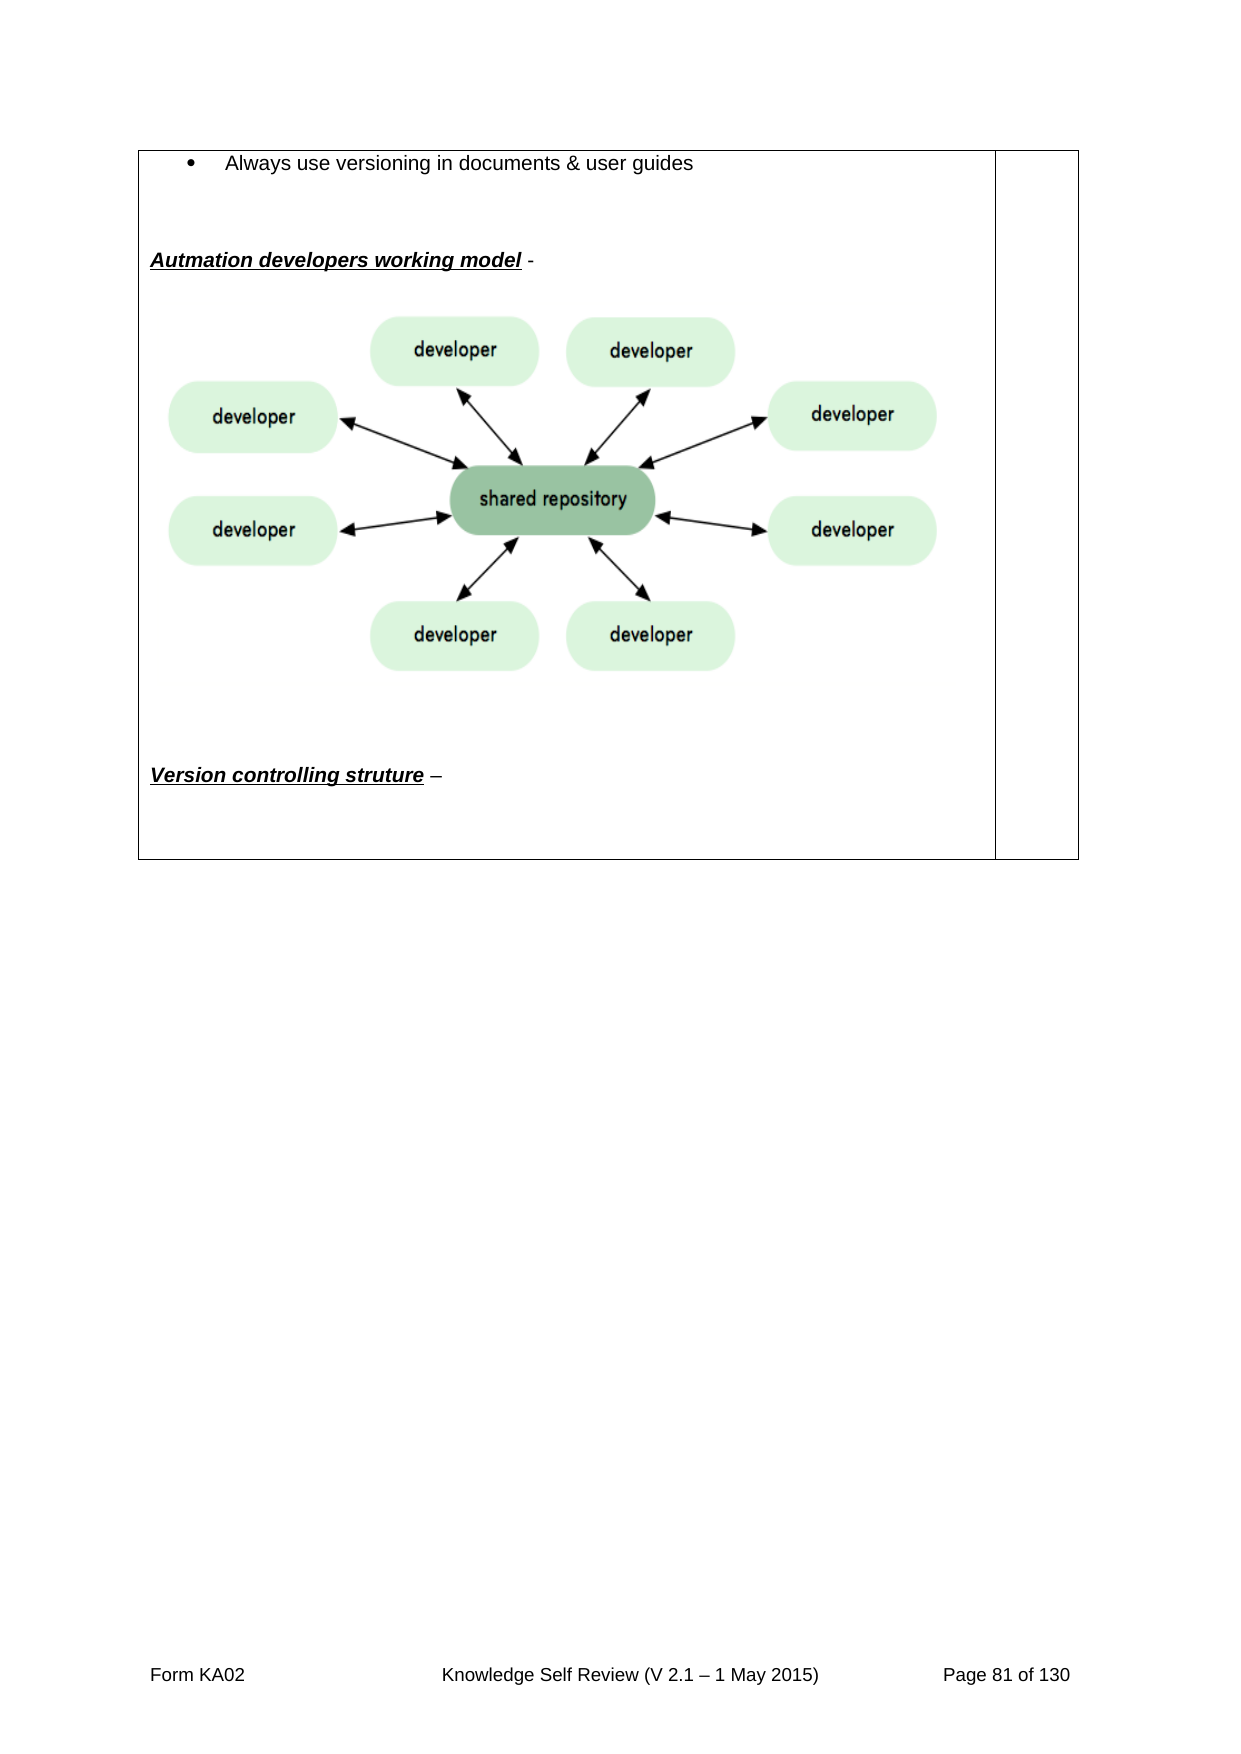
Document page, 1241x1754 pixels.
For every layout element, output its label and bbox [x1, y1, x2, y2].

picture [150, 296, 957, 690]
table_cell [996, 151, 1078, 859]
table_cell [139, 151, 995, 859]
